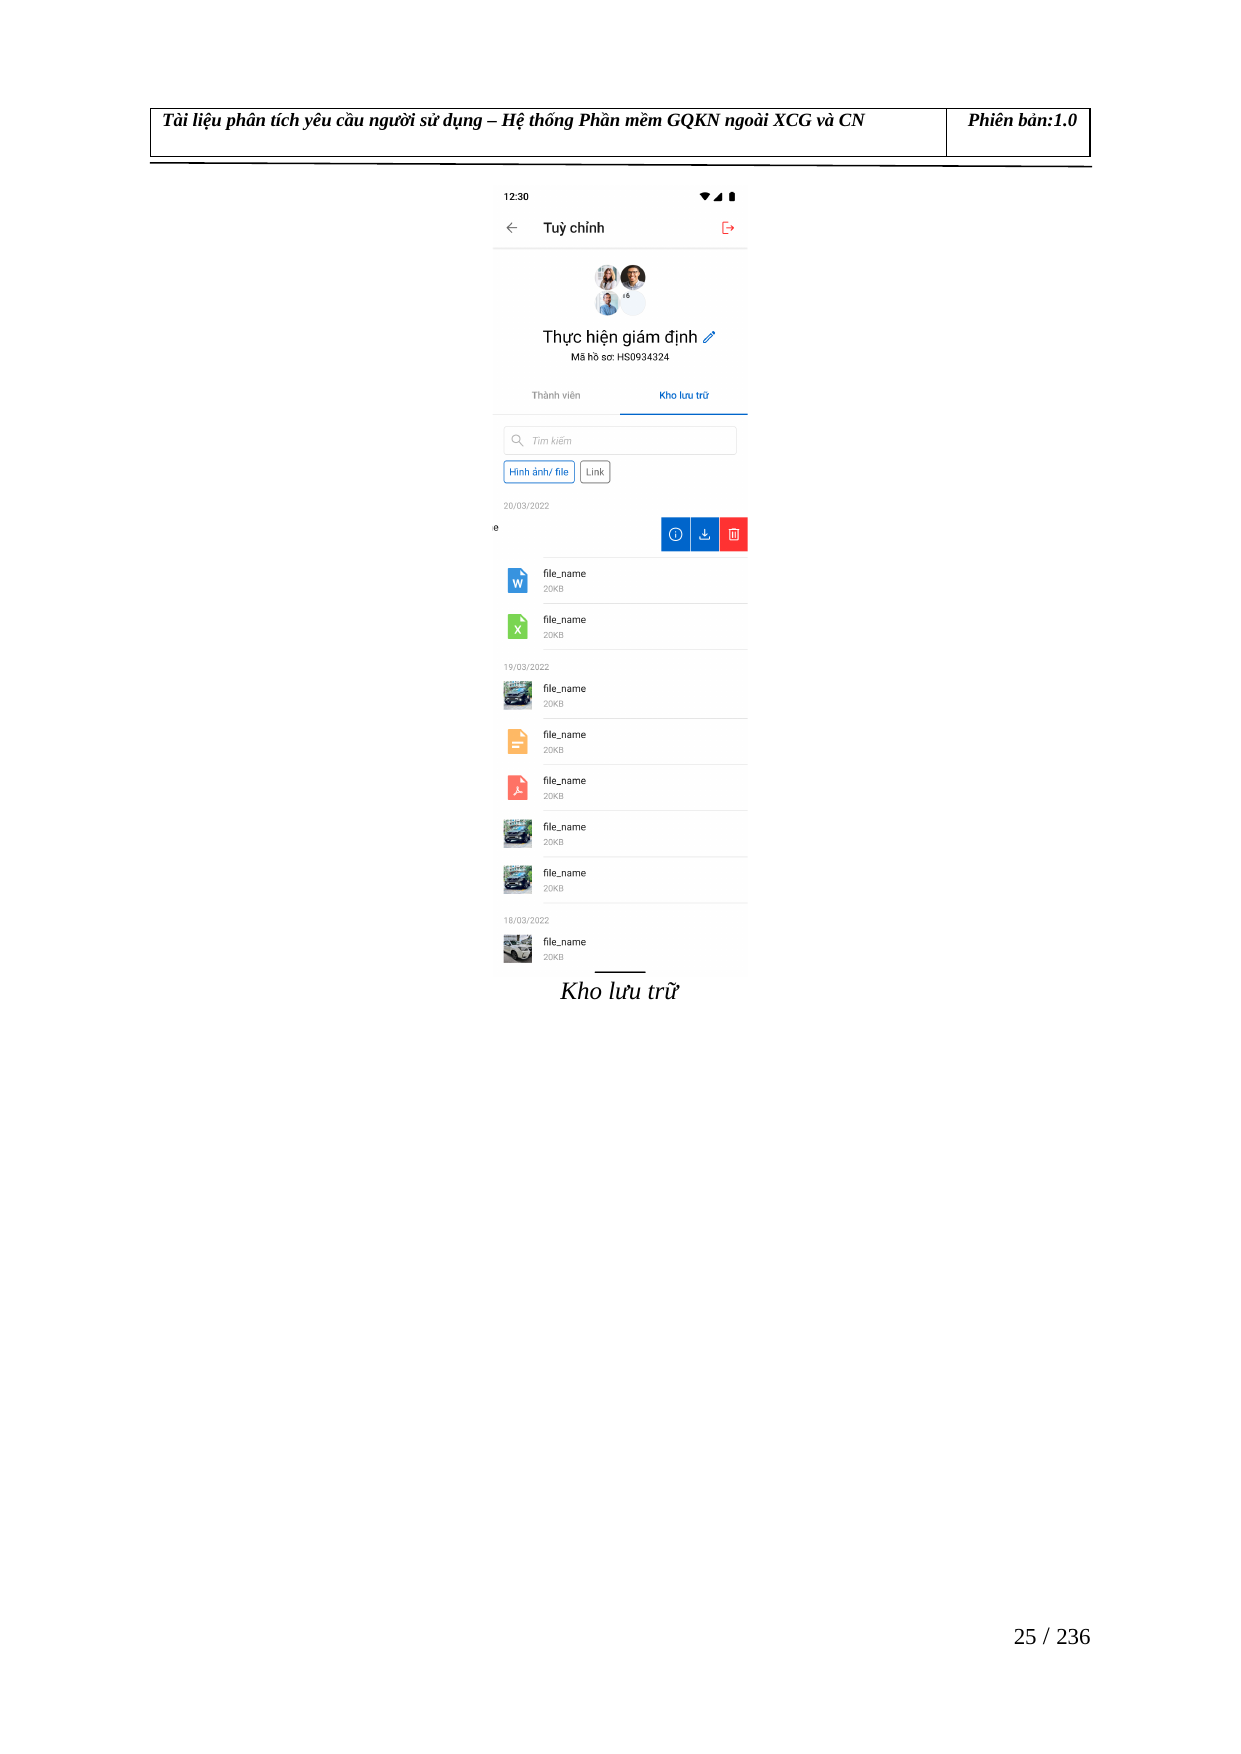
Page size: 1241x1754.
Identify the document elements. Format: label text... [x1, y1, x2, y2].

picture [492, 185, 748, 977]
text Kho lưu trữ [150, 976, 1090, 1005]
